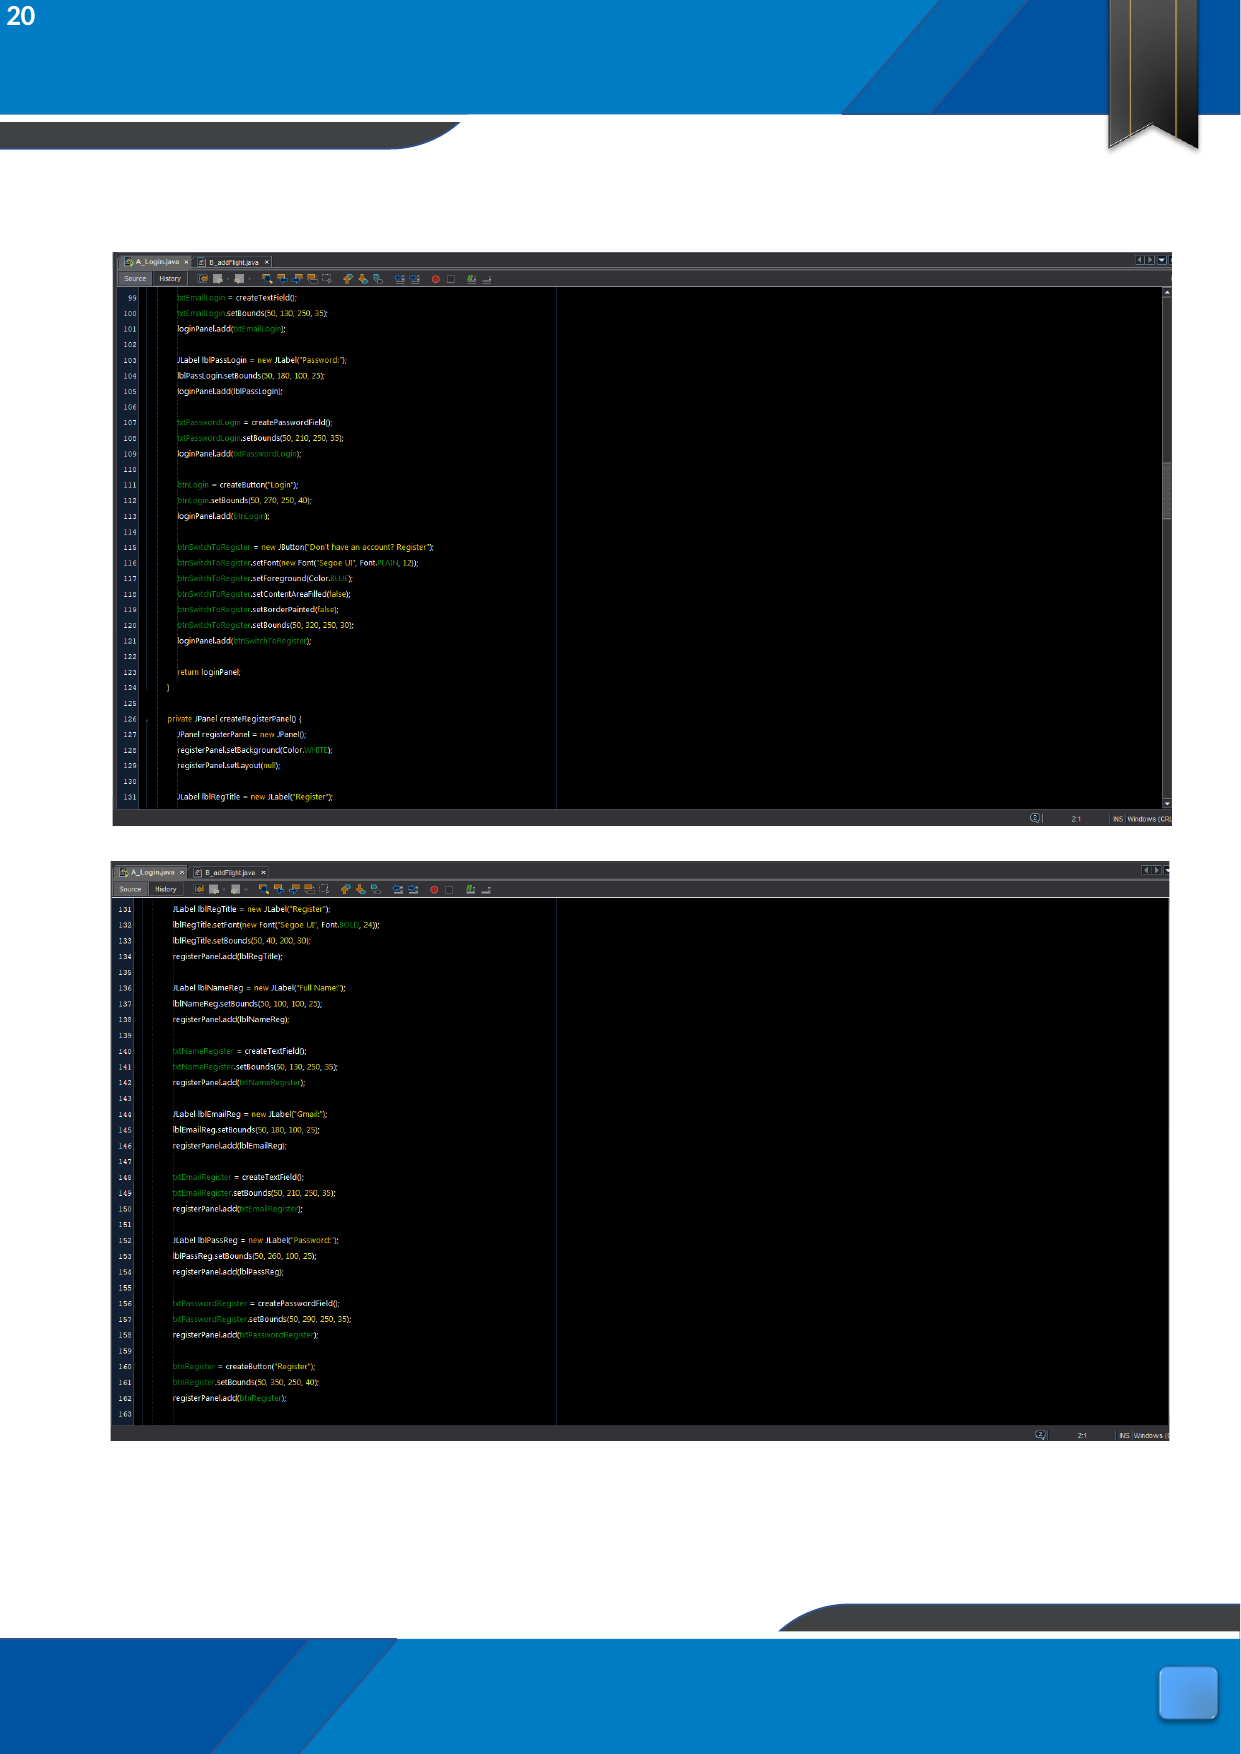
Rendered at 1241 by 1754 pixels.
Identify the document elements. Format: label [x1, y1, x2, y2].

picture [112, 252, 1172, 826]
picture [1150, 1661, 1226, 1731]
picture [1100, 0, 1206, 160]
picture [110, 861, 1168, 1441]
